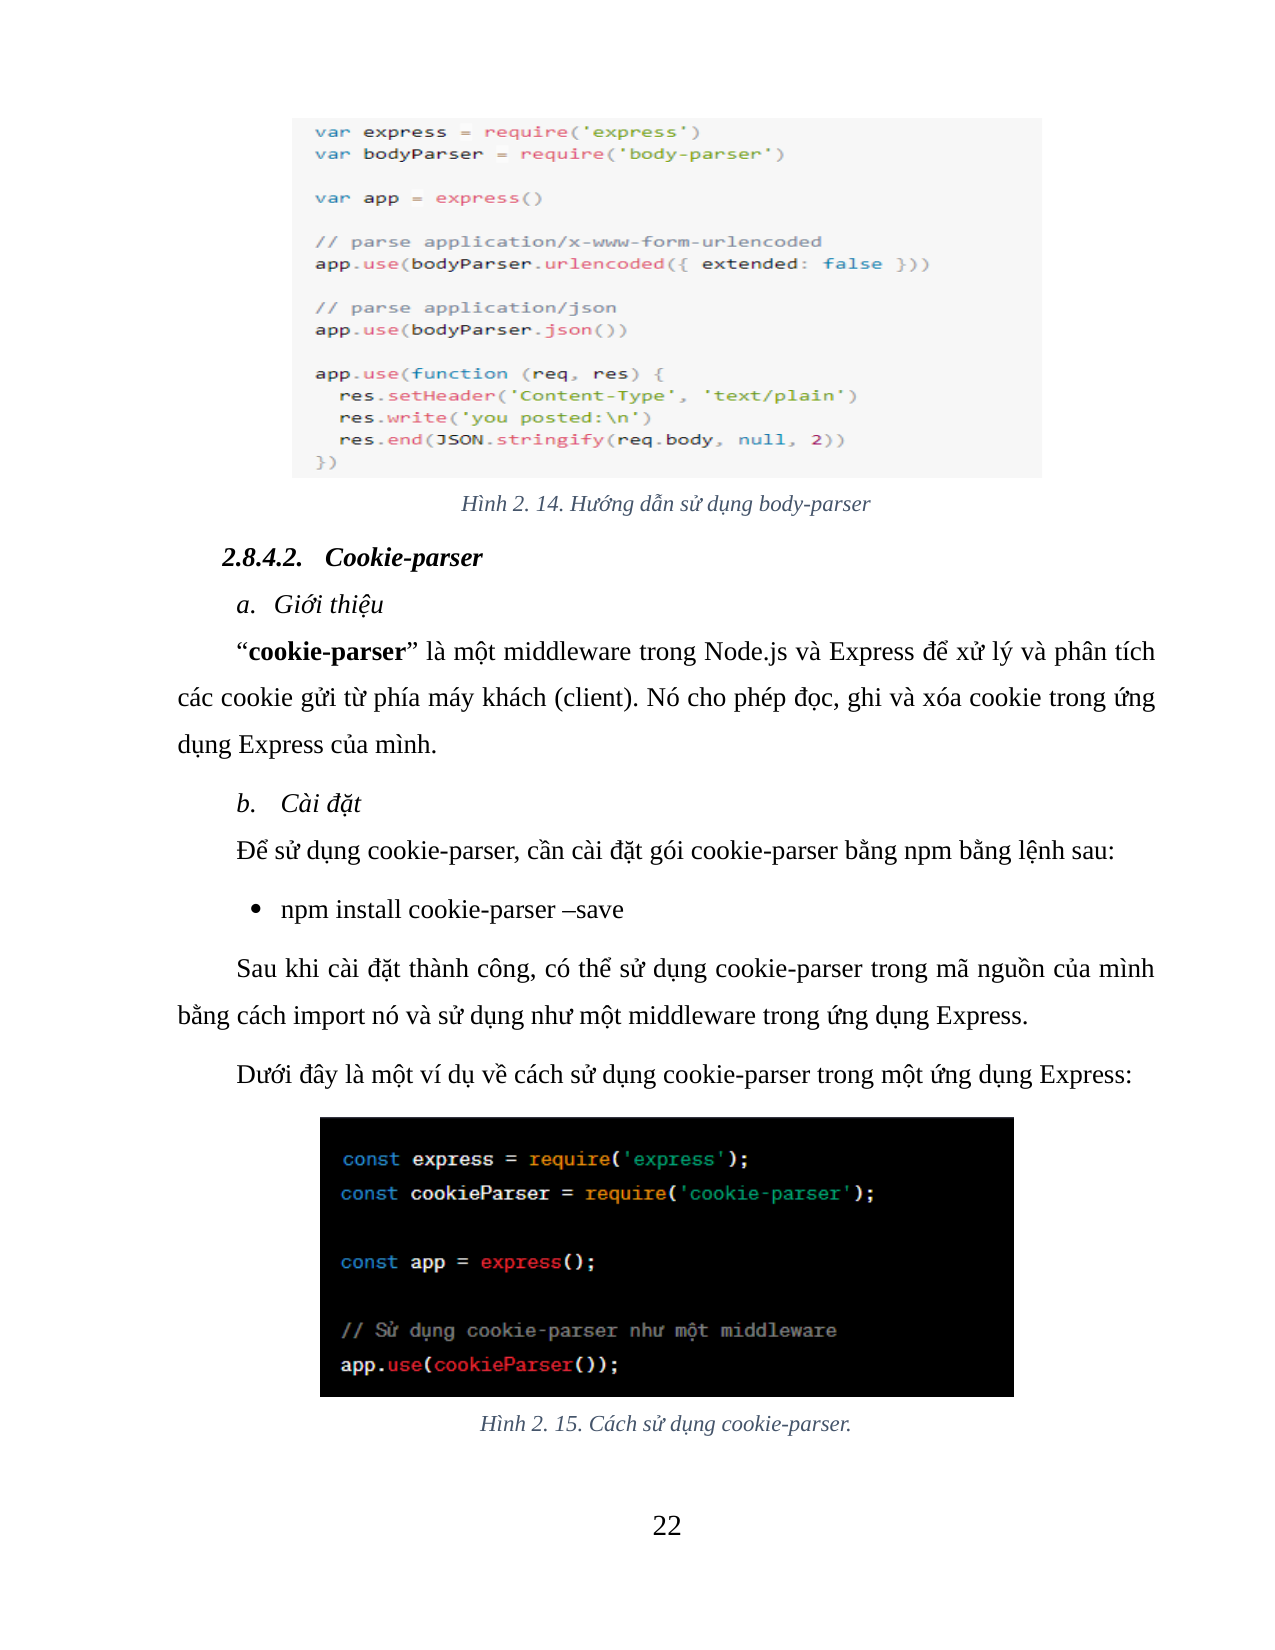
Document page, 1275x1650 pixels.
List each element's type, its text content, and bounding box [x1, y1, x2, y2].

picture [320, 1117, 1014, 1397]
text Dưới đây là một ví dụ về cách sử dụng cookie-parser trong một ứng dụng Express: [177, 1058, 1157, 1089]
text Cookie-parser [222, 541, 1157, 572]
picture [292, 118, 1043, 478]
text Cài đặt [236, 787, 1157, 818]
list npm install cookie-parser –save [251, 893, 1157, 924]
text “cookie-parser” là một middleware trong Node.js và Express để xử lý và phân tích các cookie gửi từ phía máy khách (client). Nó cho phép đọc, ghi và xóa cookie trong ứng dụng Express của mình. [177, 635, 1157, 759]
text Để sử dụng cookie-parser, cần cài đặt gói cookie-parser bằng npm bằng lệnh sau: [177, 834, 1157, 865]
text Sau khi cài đặt thành công, có thể sử dụng cookie-parser trong mã nguồn của mình bằng cách import nó và sử dụng như một middleware trong ứng dụng Express. [177, 952, 1157, 1030]
list Giới thiệu [236, 588, 1157, 619]
